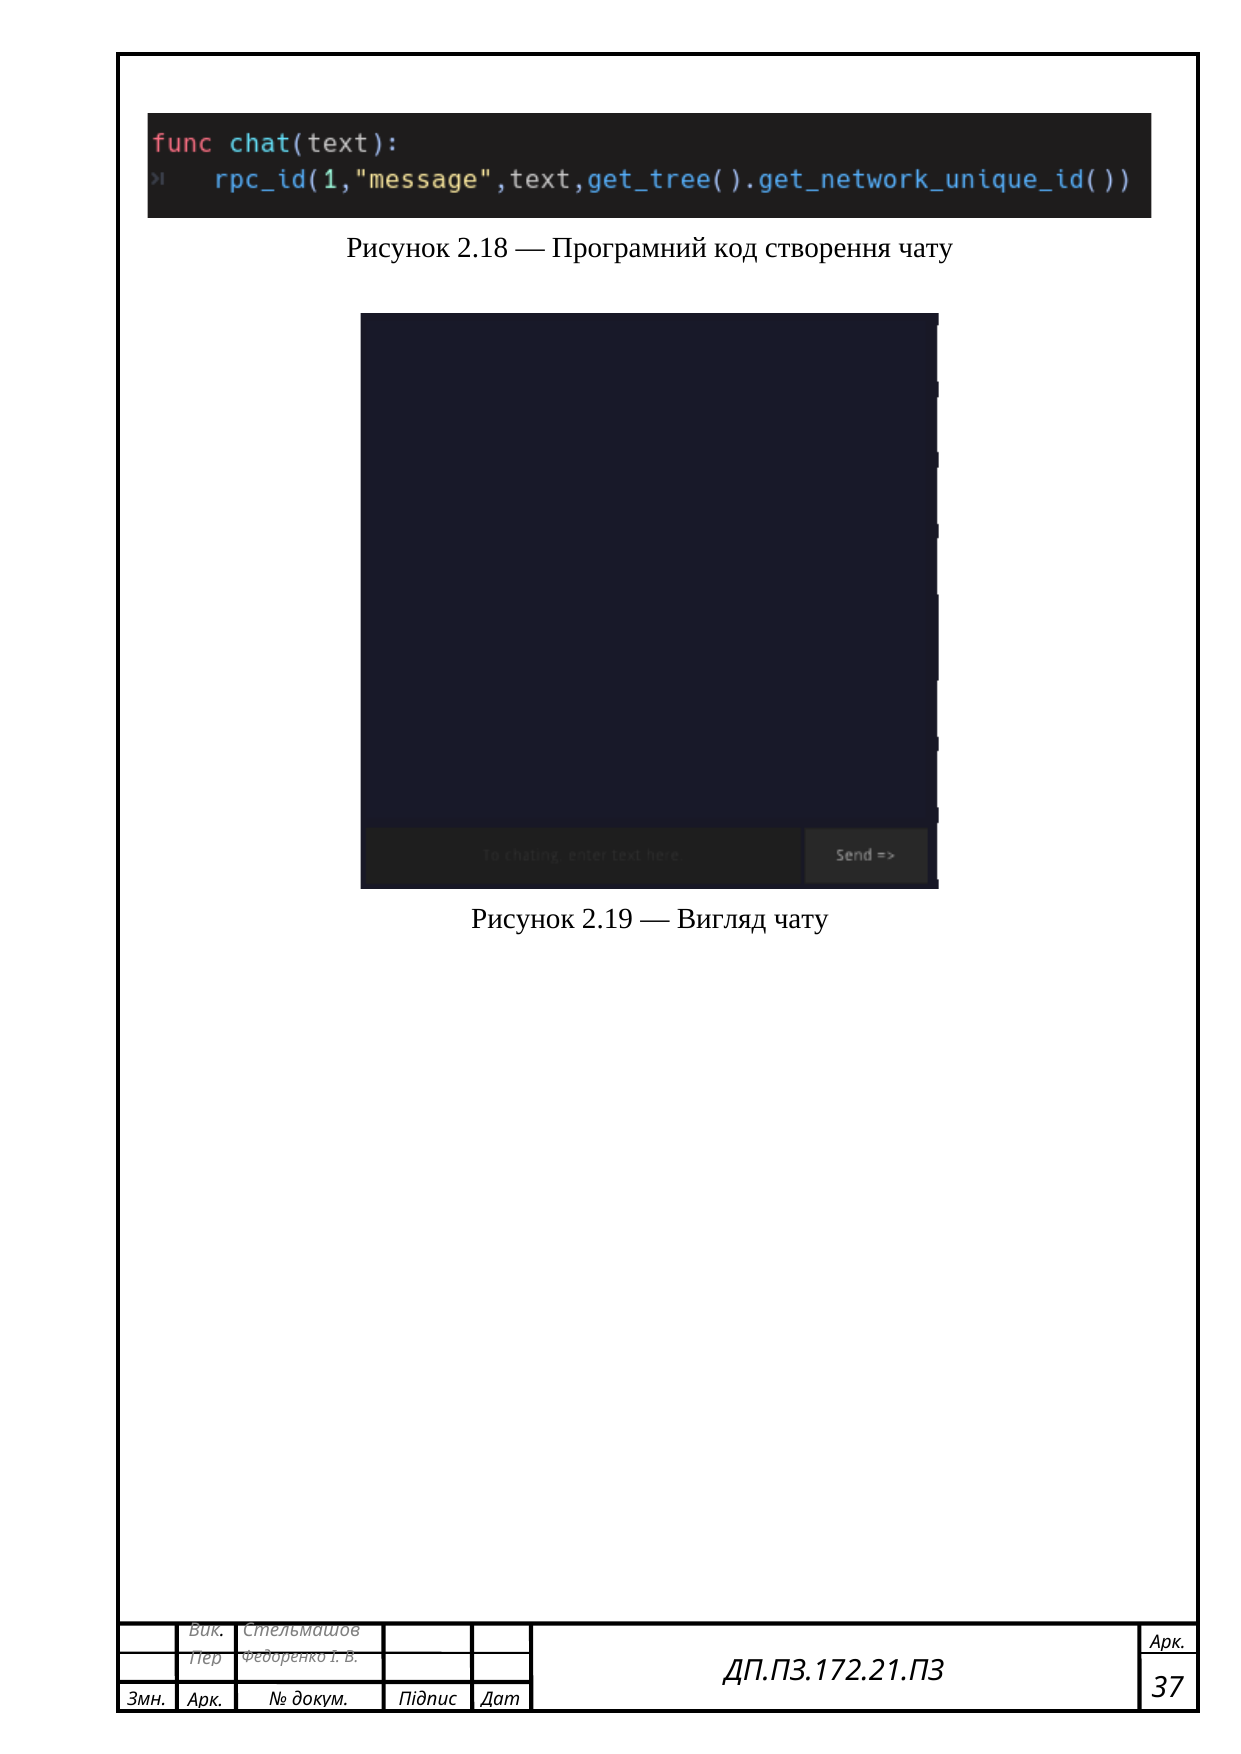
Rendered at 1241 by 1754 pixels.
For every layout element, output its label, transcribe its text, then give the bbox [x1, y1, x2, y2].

text Рисунок 2.18 — Програмний код створення чату [148, 230, 1152, 263]
picture [360, 313, 939, 889]
text Рисунок 2.19 — Вигляд чату [148, 901, 1152, 934]
picture [147, 113, 1152, 218]
